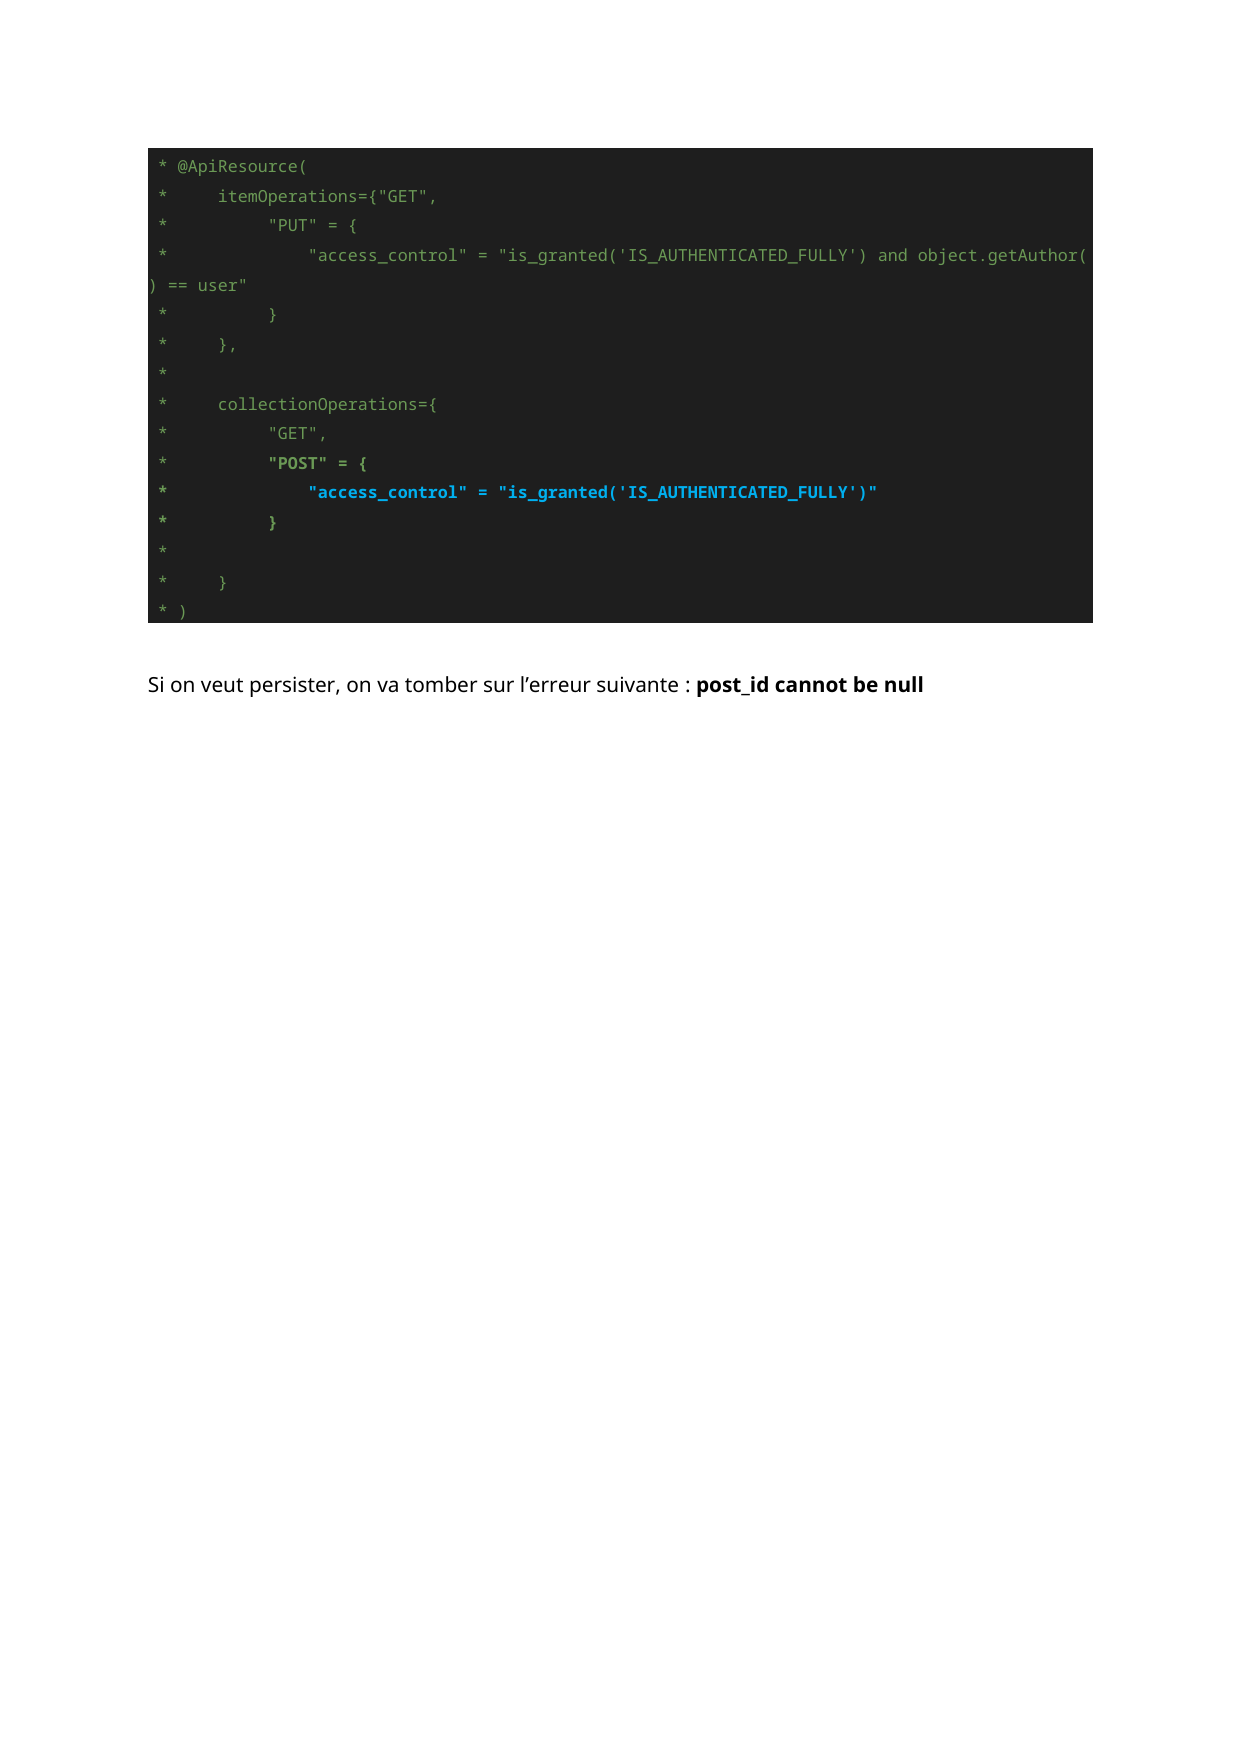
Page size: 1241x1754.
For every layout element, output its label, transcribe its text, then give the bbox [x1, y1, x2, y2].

text * [148, 355, 1093, 385]
text * "access_control" = "is_granted('IS_AUTHENTICATED_FULLY') and object.getAuthor() == user" [148, 237, 1093, 296]
text Si on veut persister, on va tomber sur l’erreur suivante : post_id cannot be null [148, 670, 1093, 698]
text * [148, 533, 1093, 563]
text * "access_control" = "is_granted('IS_AUTHENTICATED_FULLY')" [148, 474, 1093, 504]
text * @ApiResource( [148, 148, 1093, 177]
text * }, [148, 326, 1093, 355]
text * collectionOperations={ [148, 385, 1093, 415]
text * "GET", [148, 415, 1093, 444]
text * ) [148, 593, 1093, 623]
text * "PUT" = { [148, 207, 1093, 237]
text * } [148, 296, 1093, 326]
text * } [148, 563, 1093, 593]
text * itemOperations={"GET", [148, 177, 1093, 207]
text * } [148, 504, 1093, 533]
text * "POST" = { [148, 444, 1093, 474]
